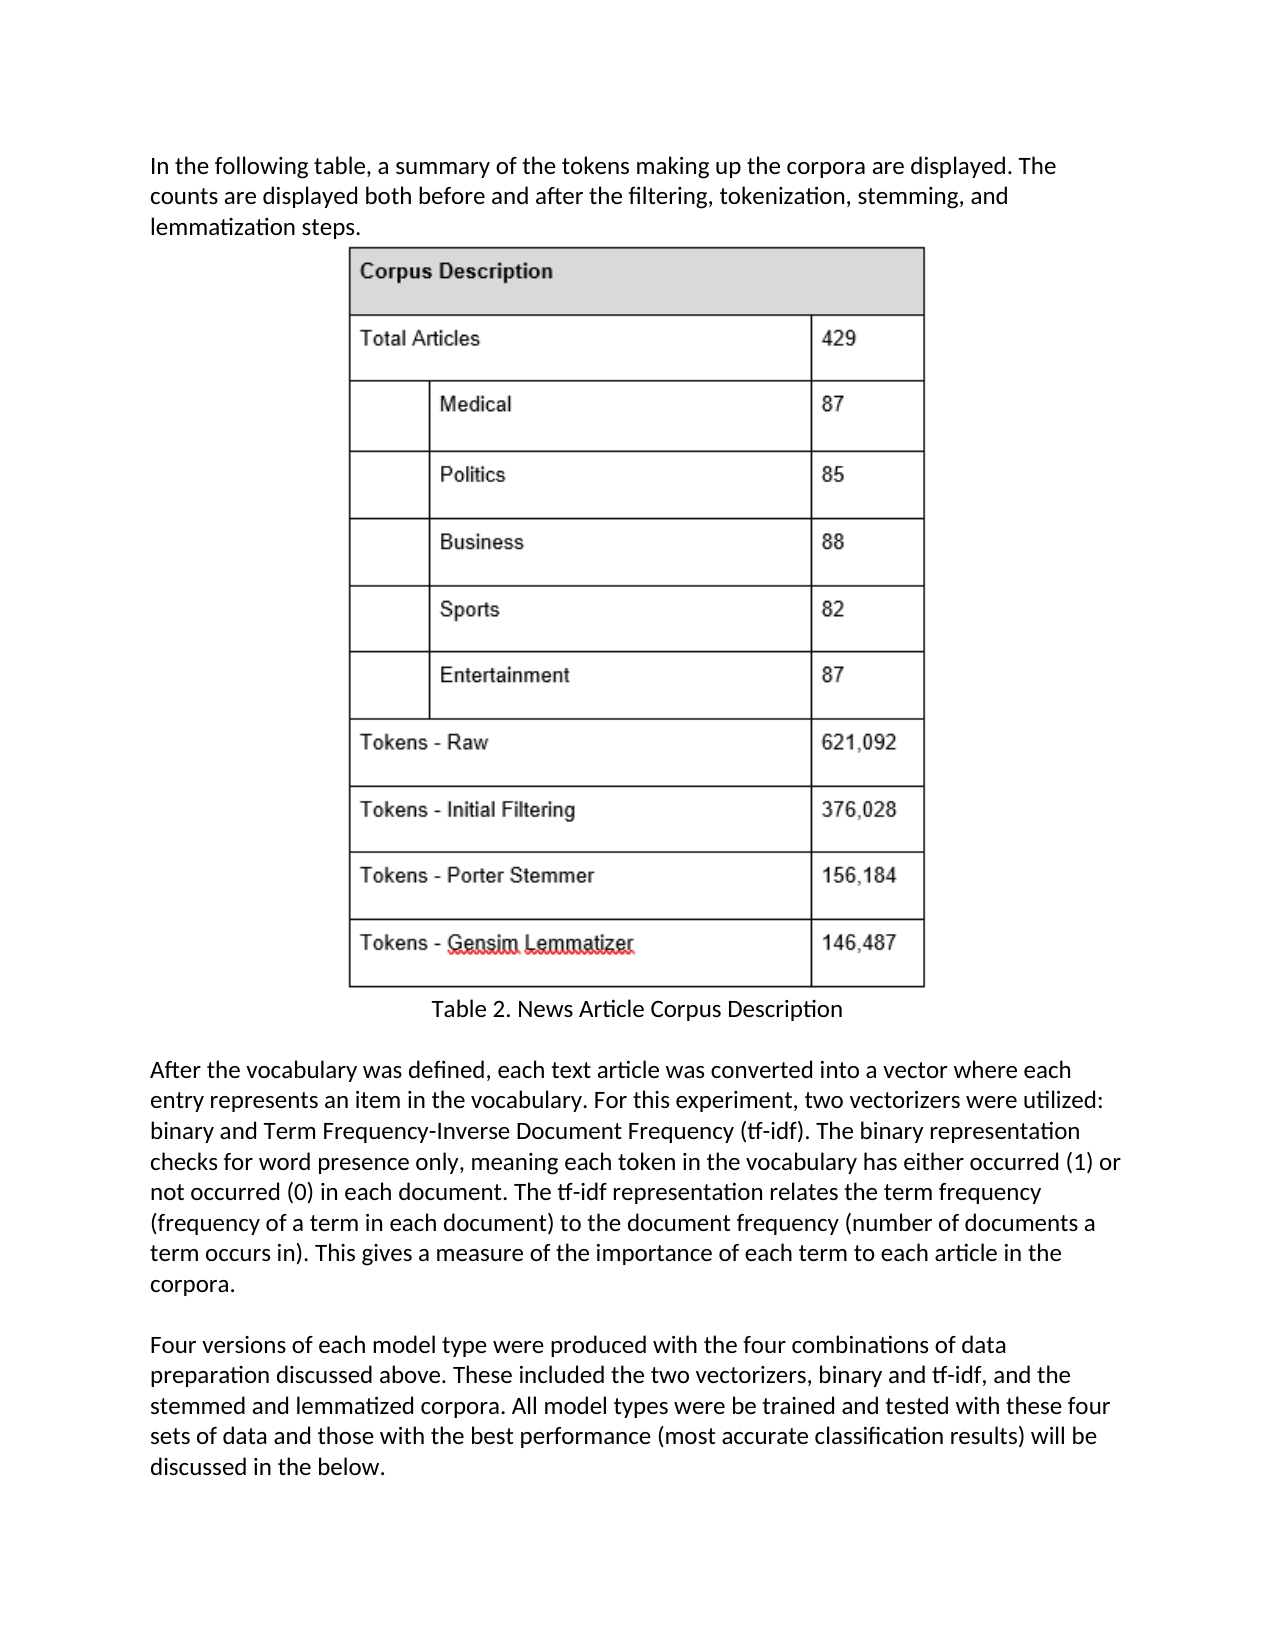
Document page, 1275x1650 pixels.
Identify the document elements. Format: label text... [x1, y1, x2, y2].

text After the vocabulary was defined, each text article was converted into a vector where each entry represents an item in the vocabulary. For this experiment, two vectorizers were utilized: binary and Term Frequency-Inverse Document Frequency (tf-idf). The binary representation checks for word presence only, meaning each token in the vocabulary has either occurred (1) or not occurred (0) in each document. The tf-idf representation relates the term frequency (frequency of a term in each document) to the document frequency (number of documents a term occurs in). This gives a measure of the importance of each term to each article in the corpora. [150, 1054, 1125, 1298]
text Four versions of each model type were produced with the four combinations of data preparation discussed above. These included the two vectorizers, binary and tf-idf, and the stemmed and lemmatized corpora. All model types were be trained and tested with these four sets of data and those with the best performance (most accurate classification results) will be discussed in the below. [150, 1329, 1125, 1481]
picture [343, 241, 933, 994]
text Table 2. News Article Corpus Description [150, 993, 1125, 1024]
text In the following table, a summary of the tokens making up the corpora are displayed. The counts are displayed both before and after the filtering, tokenization, stemming, and lemmatization steps. [150, 150, 1125, 242]
